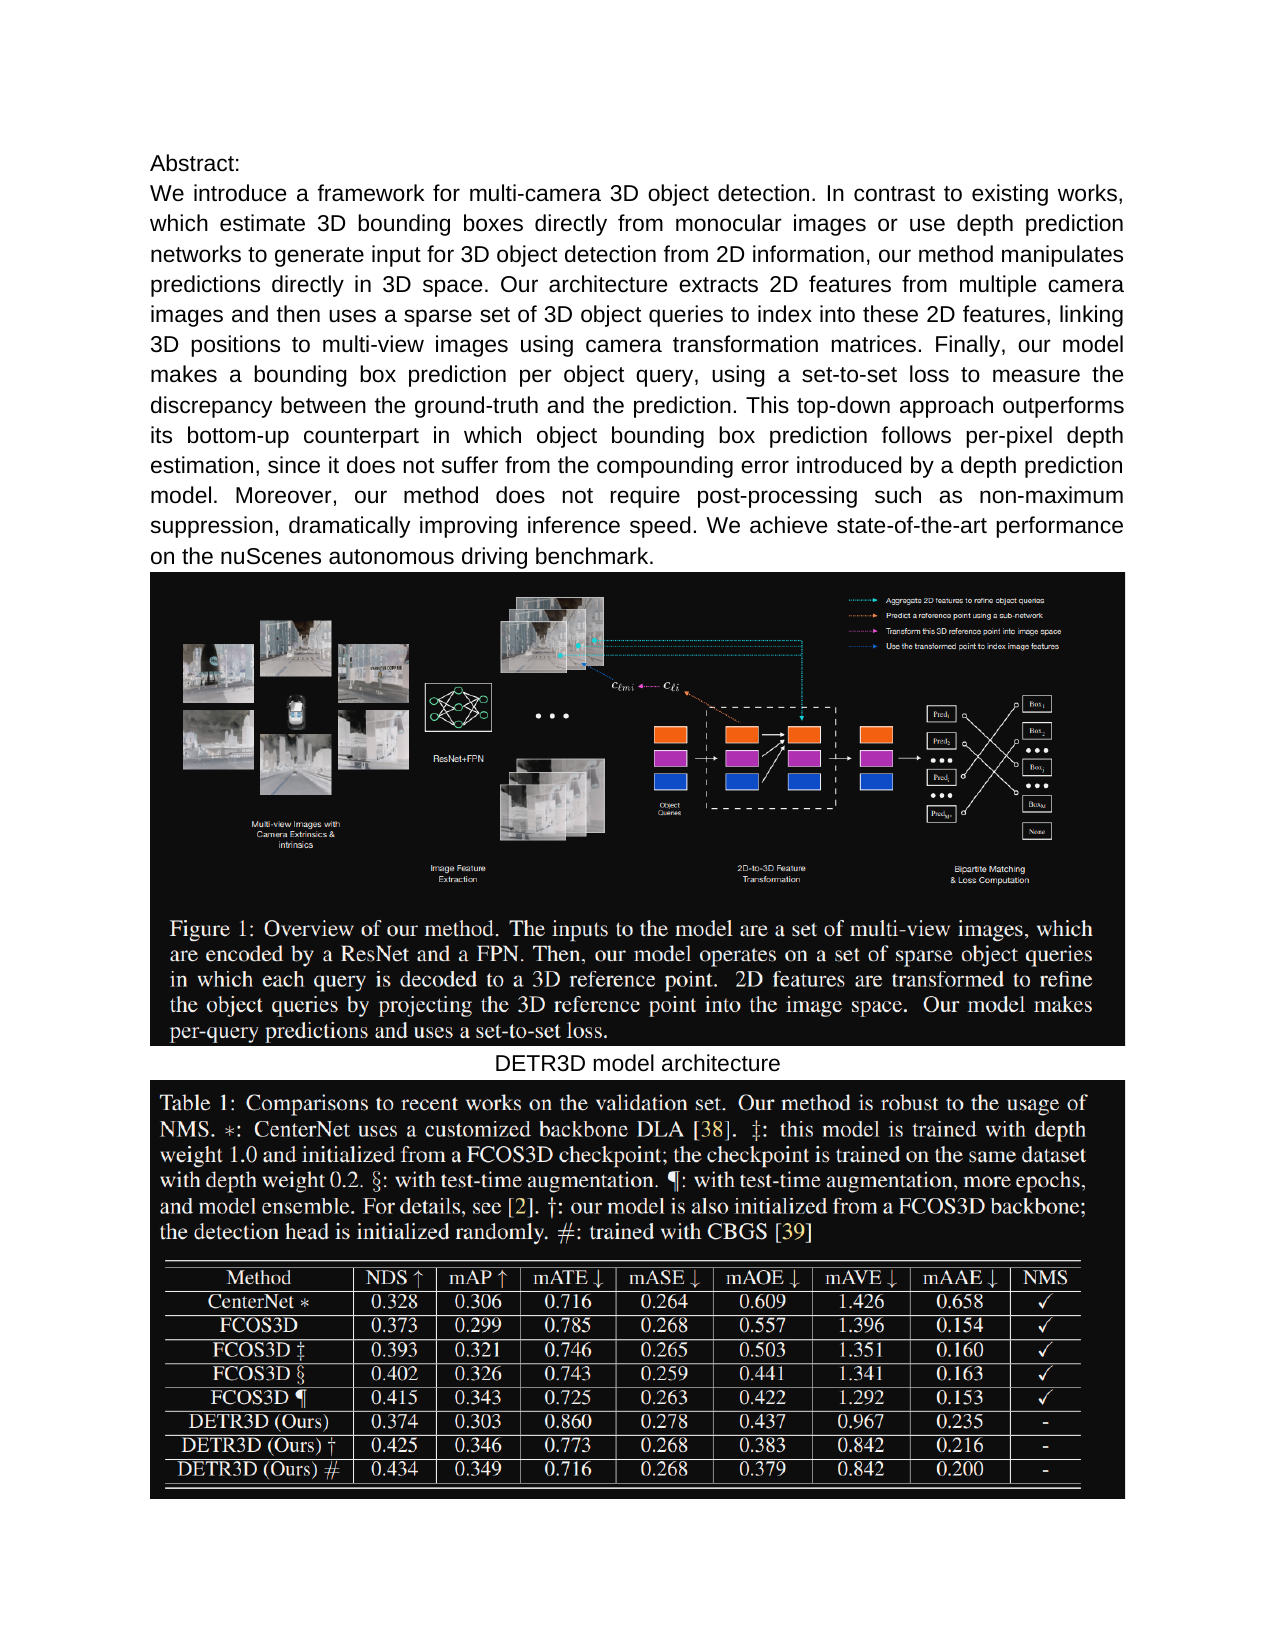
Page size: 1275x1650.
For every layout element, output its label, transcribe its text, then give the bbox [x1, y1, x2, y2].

text Abstract: [150, 150, 1125, 176]
text We introduce a framework for multi-camera 3D object detection. In contrast to existing works, which estimate 3D bounding boxes directly from monocular images or use depth prediction networks to generate input for 3D object detection from 2D information, our method manipulates predictions directly in 3D space. Our architecture extracts 2D features from multiple camera images and then uses a sparse set of 3D object queries to index into these 2D features, linking 3D positions to multi-view images using camera transformation matrices. Finally, our model makes a bounding box prediction per object query, using a set-to-set loss to measure the discrepancy between the ground-truth and the prediction. This top-down approach outperforms its bottom-up counterpart in which object bounding box prediction follows per-pixel depth estimation, since it does not suffer from the compounding error introduced by a depth prediction model. Moreover, our method does not require post-processing such as non-maximum suppression, dramatically improving inference speed. We achieve state-of-the-art performance on the nuScenes autonomous driving benchmark. [150, 180, 1125, 569]
picture [150, 1080, 1125, 1499]
text DETR3D model architecture [150, 1050, 1125, 1076]
picture [150, 572, 1125, 1046]
